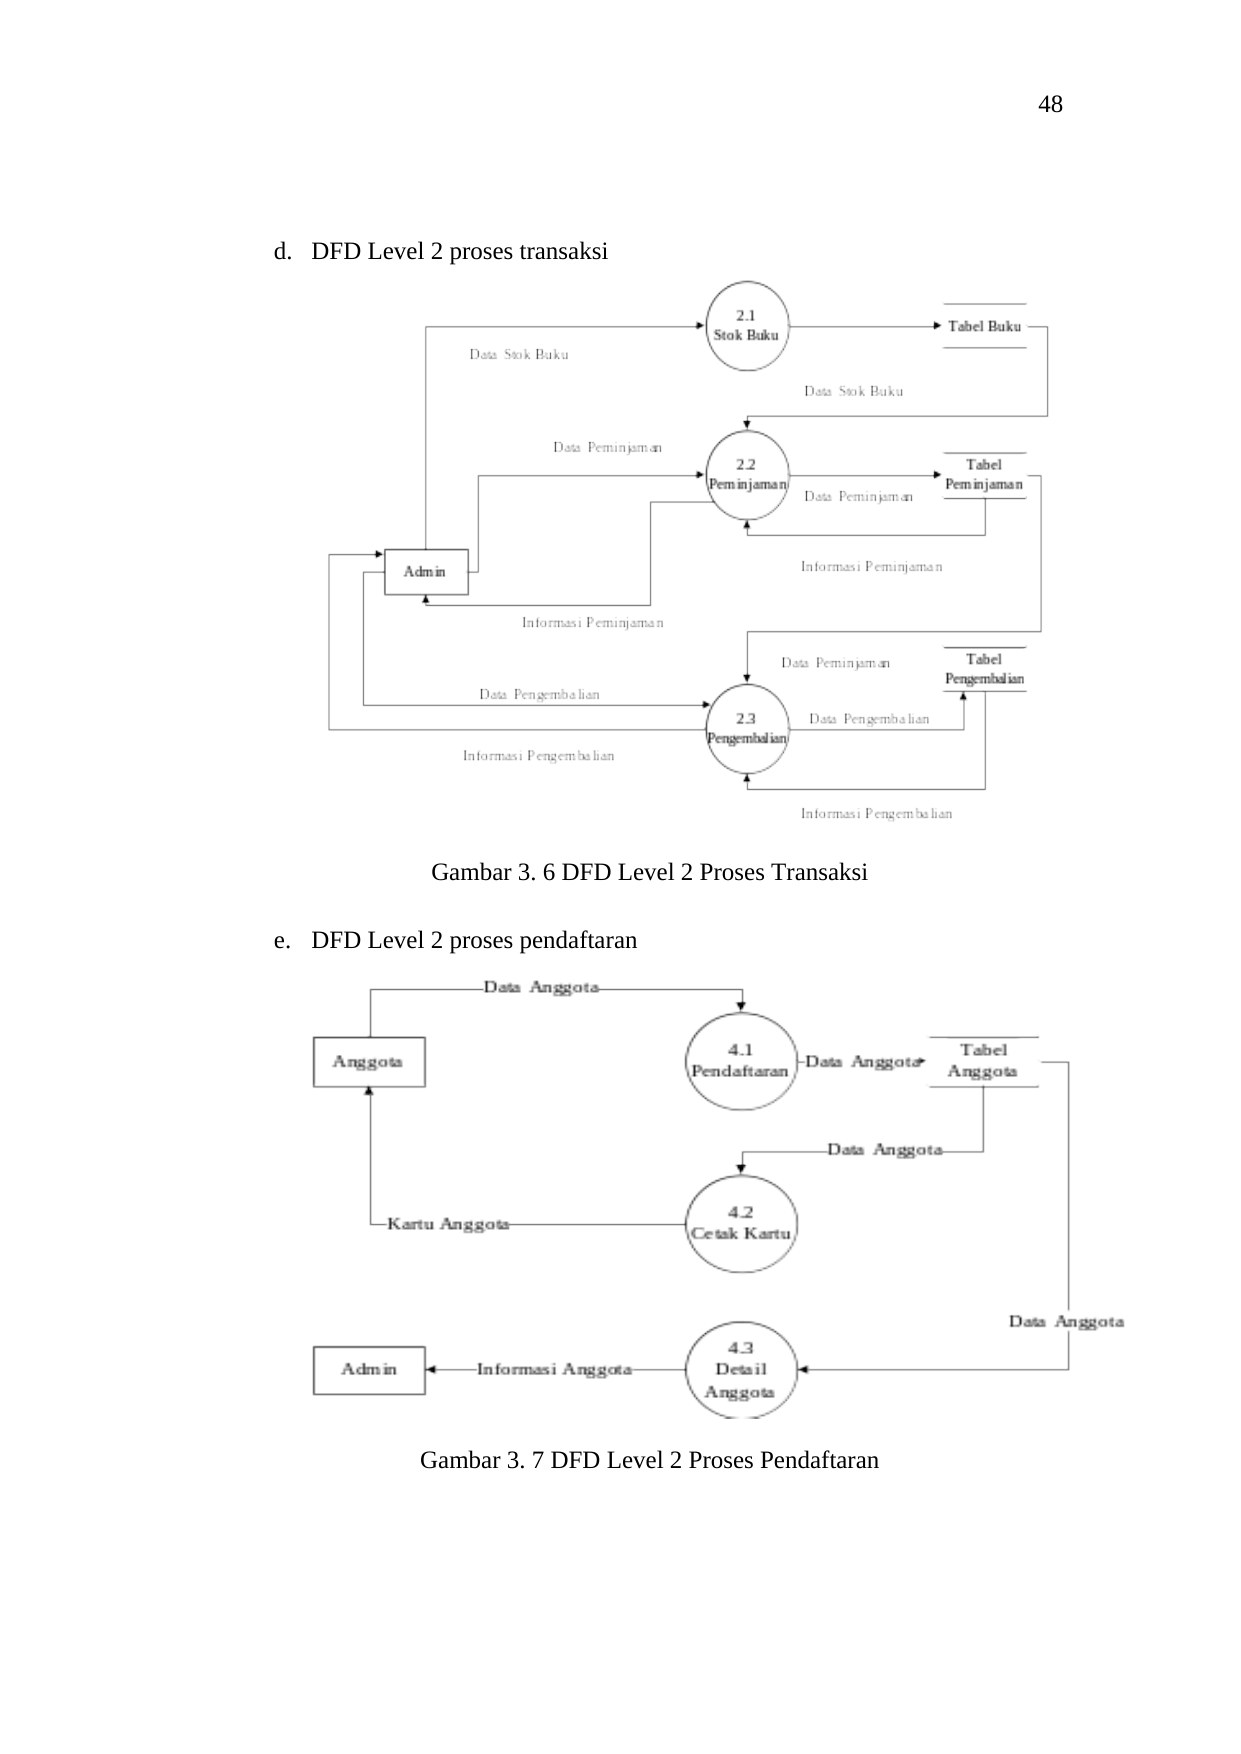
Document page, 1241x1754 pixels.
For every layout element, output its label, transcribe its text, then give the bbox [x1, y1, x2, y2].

list DFD Level 2 proses pendaftaran [274, 925, 1063, 954]
list DFD Level 2 proses transaksi [274, 236, 1063, 265]
